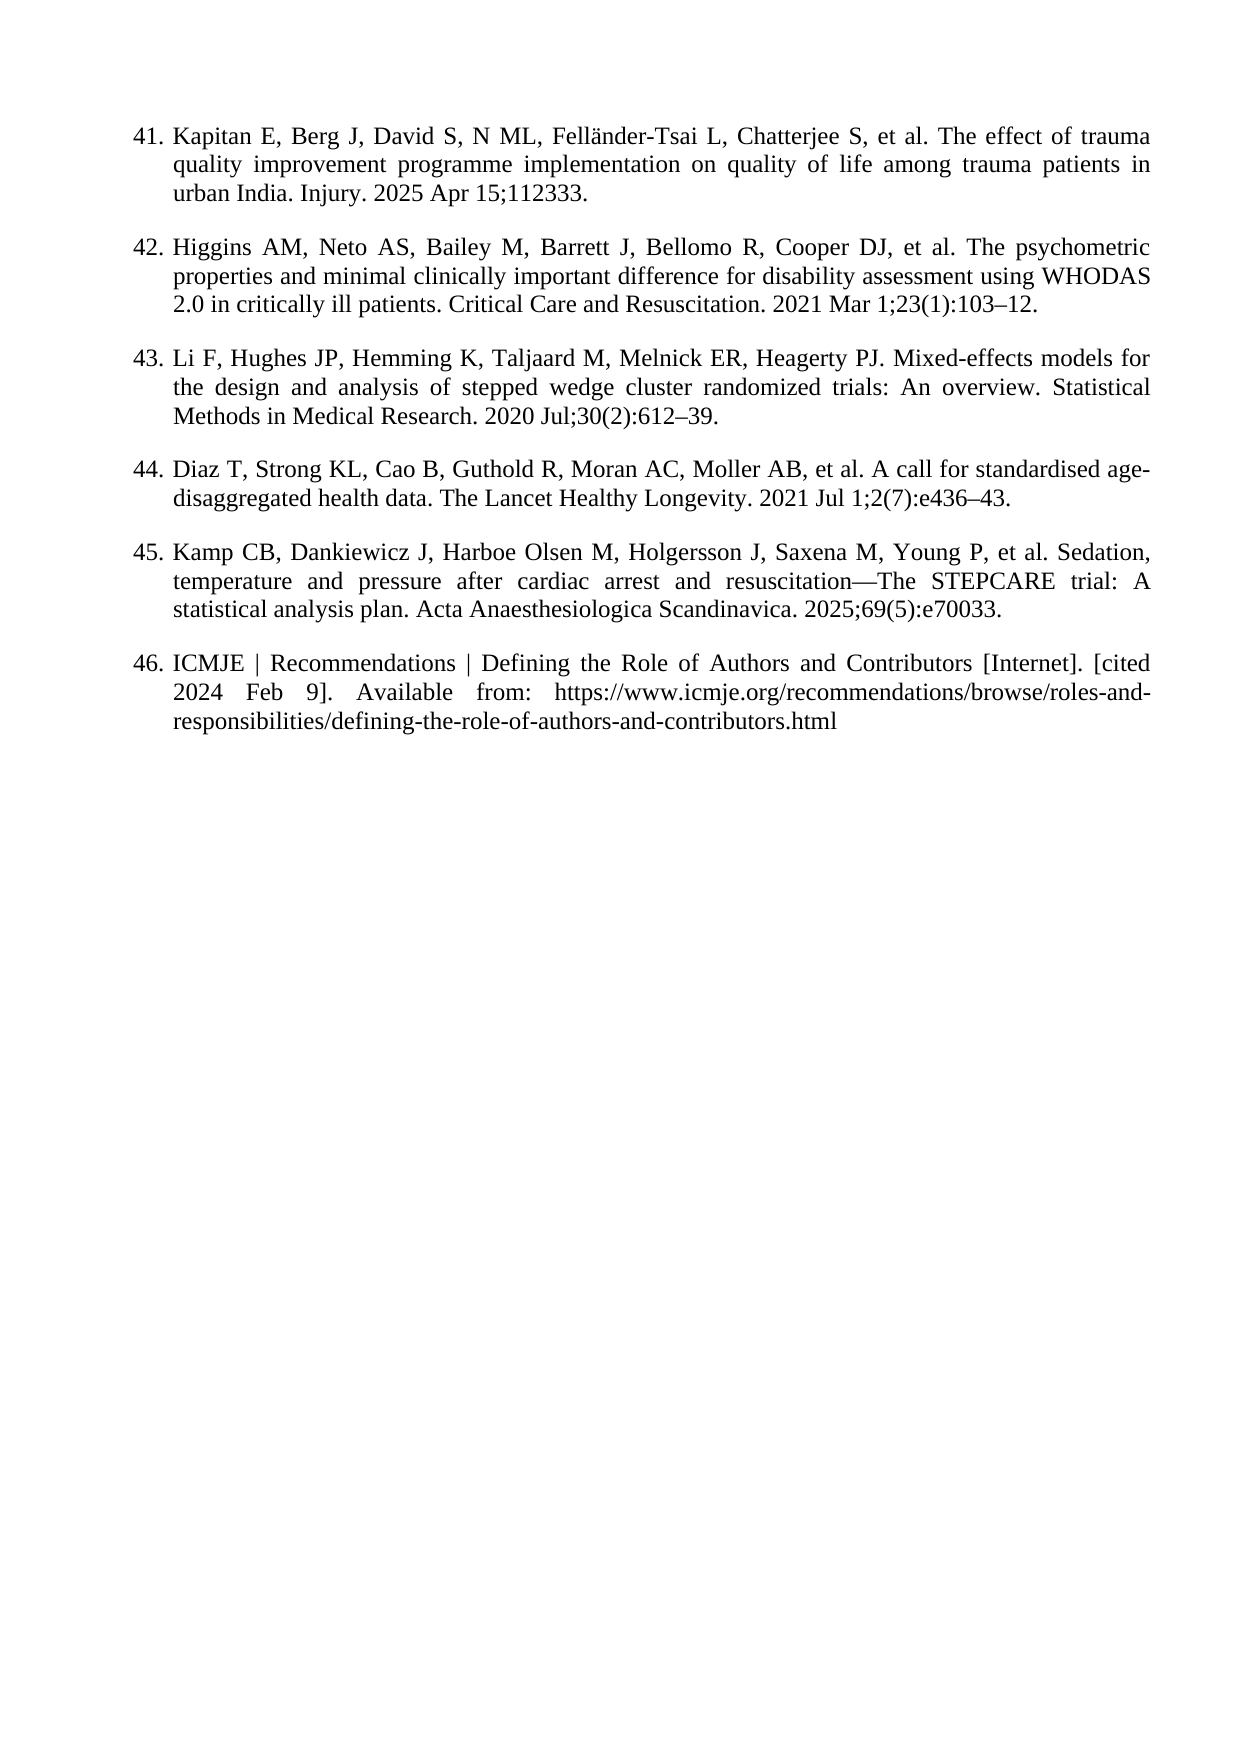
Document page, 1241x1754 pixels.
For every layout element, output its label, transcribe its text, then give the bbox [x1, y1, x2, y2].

text 45. Kamp CB, Dankiewicz J, Harboe Olsen M, Holgersson J, Saxena M, Young P, et al. Sedation, temperature and pressure after cardiac arrest and resuscitation—The STEPCARE trial: A statistical analysis plan. Acta Anaesthesiologica Scandinavica. 2025;69(5):e70033. [133, 537, 1152, 623]
text 46. ICMJE | Recommendations | Defining the Role of Authors and Contributors [Internet]. [cited 2024 Feb 9]. Available from: https://www.icmje.org/recommendations/browse/roles-and-responsibilities/defining-the-role-of-authors-and-contributors.html [133, 648, 1152, 734]
text 42. Higgins AM, Neto AS, Bailey M, Barrett J, Bellomo R, Cooper DJ, et al. The psychometric properties and minimal clinically important difference for disability assessment using WHODAS 2.0 in critically ill patients. Critical Care and Resuscitation. 2021 Mar 1;23(1):103–12. [133, 232, 1152, 318]
text 44. Diaz T, Strong KL, Cao B, Guthold R, Moran AC, Moller AB, et al. A call for standardised age-disaggregated health data. The Lancet Healthy Longevity. 2021 Jul 1;2(7):e436–43. [133, 454, 1152, 512]
text 43. Li F, Hughes JP, Hemming K, Taljaard M, Melnick ER, Heagerty PJ. Mixed-effects models for the design and analysis of stepped wedge cluster randomized trials: An overview. Statistical Methods in Medical Research. 2020 Jul;30(2):612–39. [133, 343, 1152, 429]
text 41. Kapitan E, Berg J, David S, N ML, Felländer-Tsai L, Chatterjee S, et al. The effect of trauma quality improvement programme implementation on quality of life among trauma patients in urban India. Injury. 2025 Apr 15;112333. [133, 121, 1152, 207]
